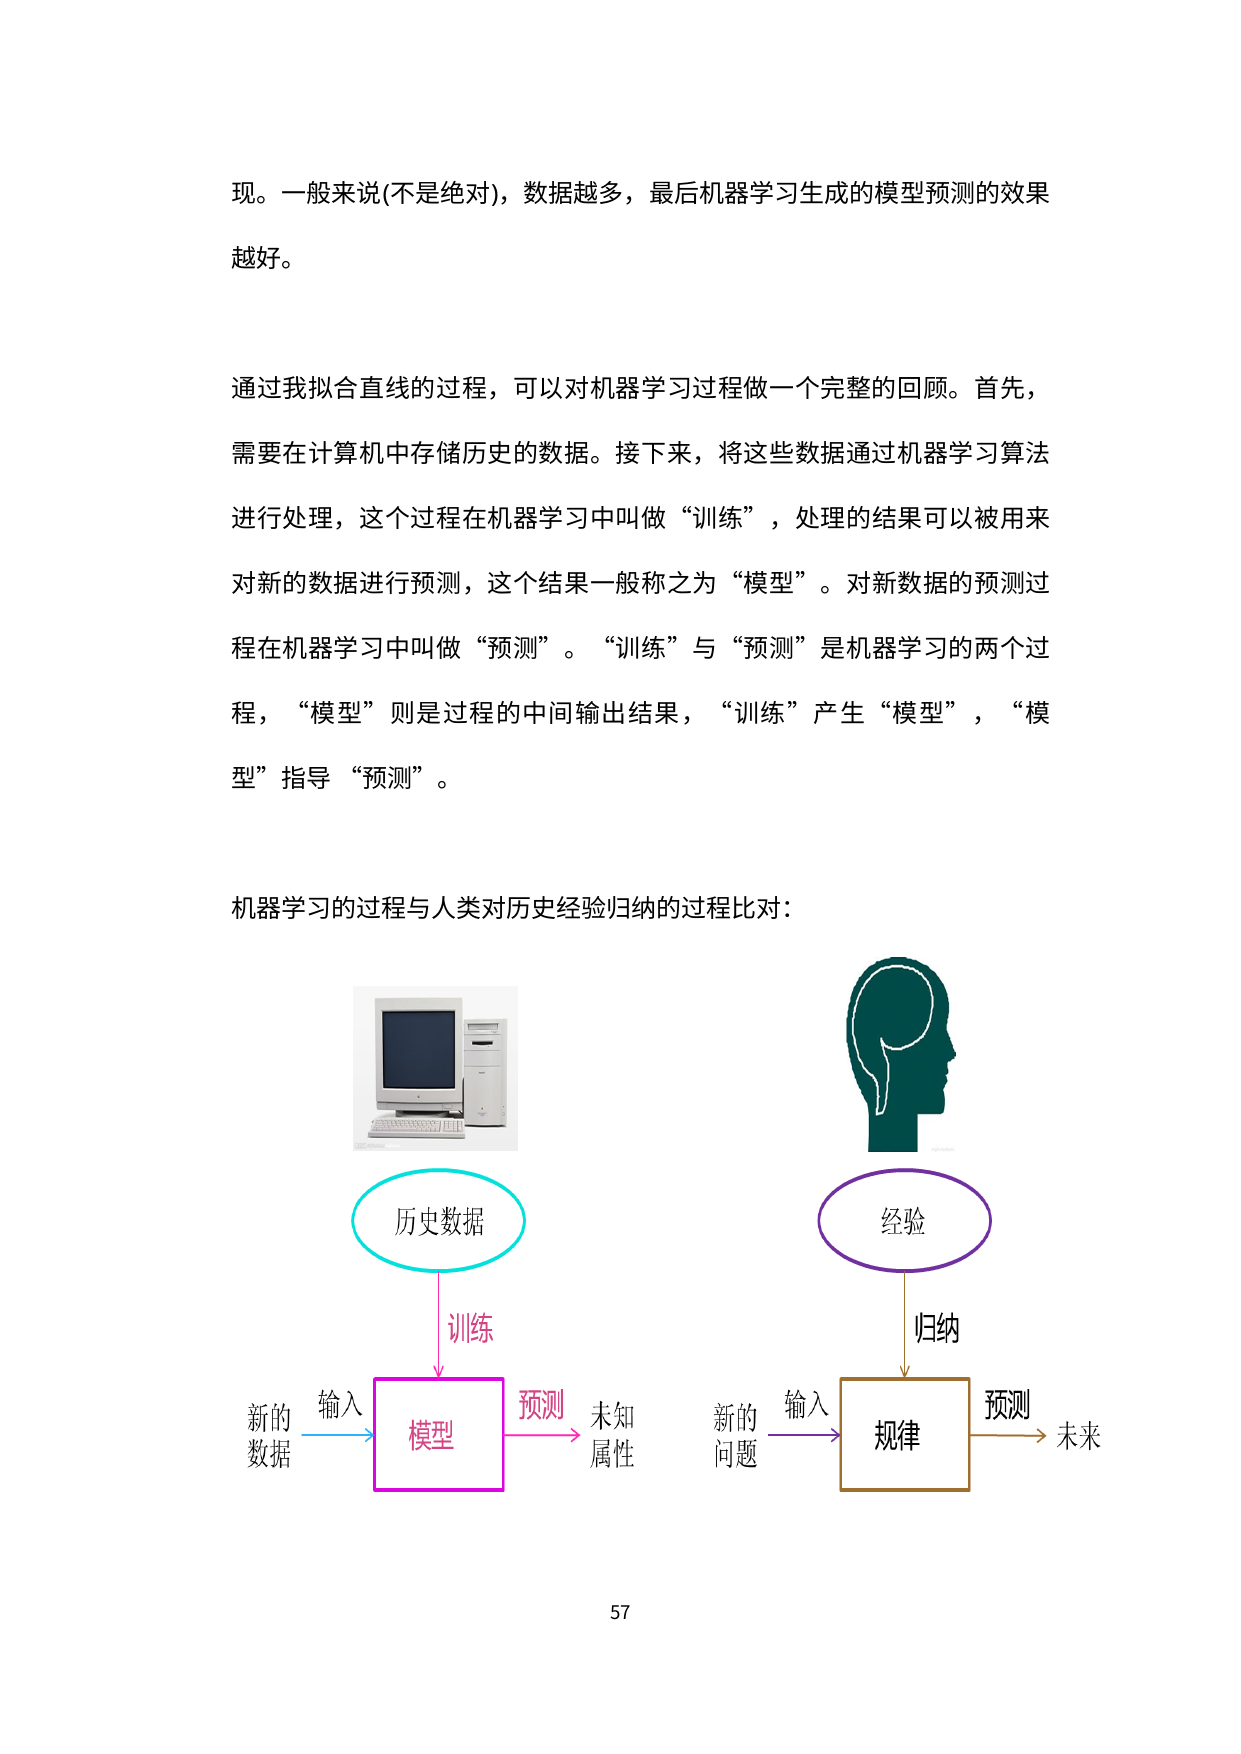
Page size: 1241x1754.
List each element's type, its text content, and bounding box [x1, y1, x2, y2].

text 通过我拟合直线的过程，可以对机器学习过程做一个完整的回顾。首先，需要在计算机中存储历史的数据。接下来，将这些数据通过机器学习算法进行处理，这个过程在机器学习中叫做“训练”，处理的结果可以被用来对新的数据进行预测，这个结果一般称之为“模型”。对新数据的预测过程在机器学习中叫做“预测”。“训练”与“预测”是机器学习的两个过程，“模型”则是过程的中间输出结果，“训练”产生“模型”，“模型”指导 “预测”。 [231, 354, 1053, 809]
text 机器学习的过程与人类对历史经验归纳的过程比对： [231, 874, 1053, 938]
picture [231, 938, 1114, 1538]
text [231, 159, 1053, 289]
